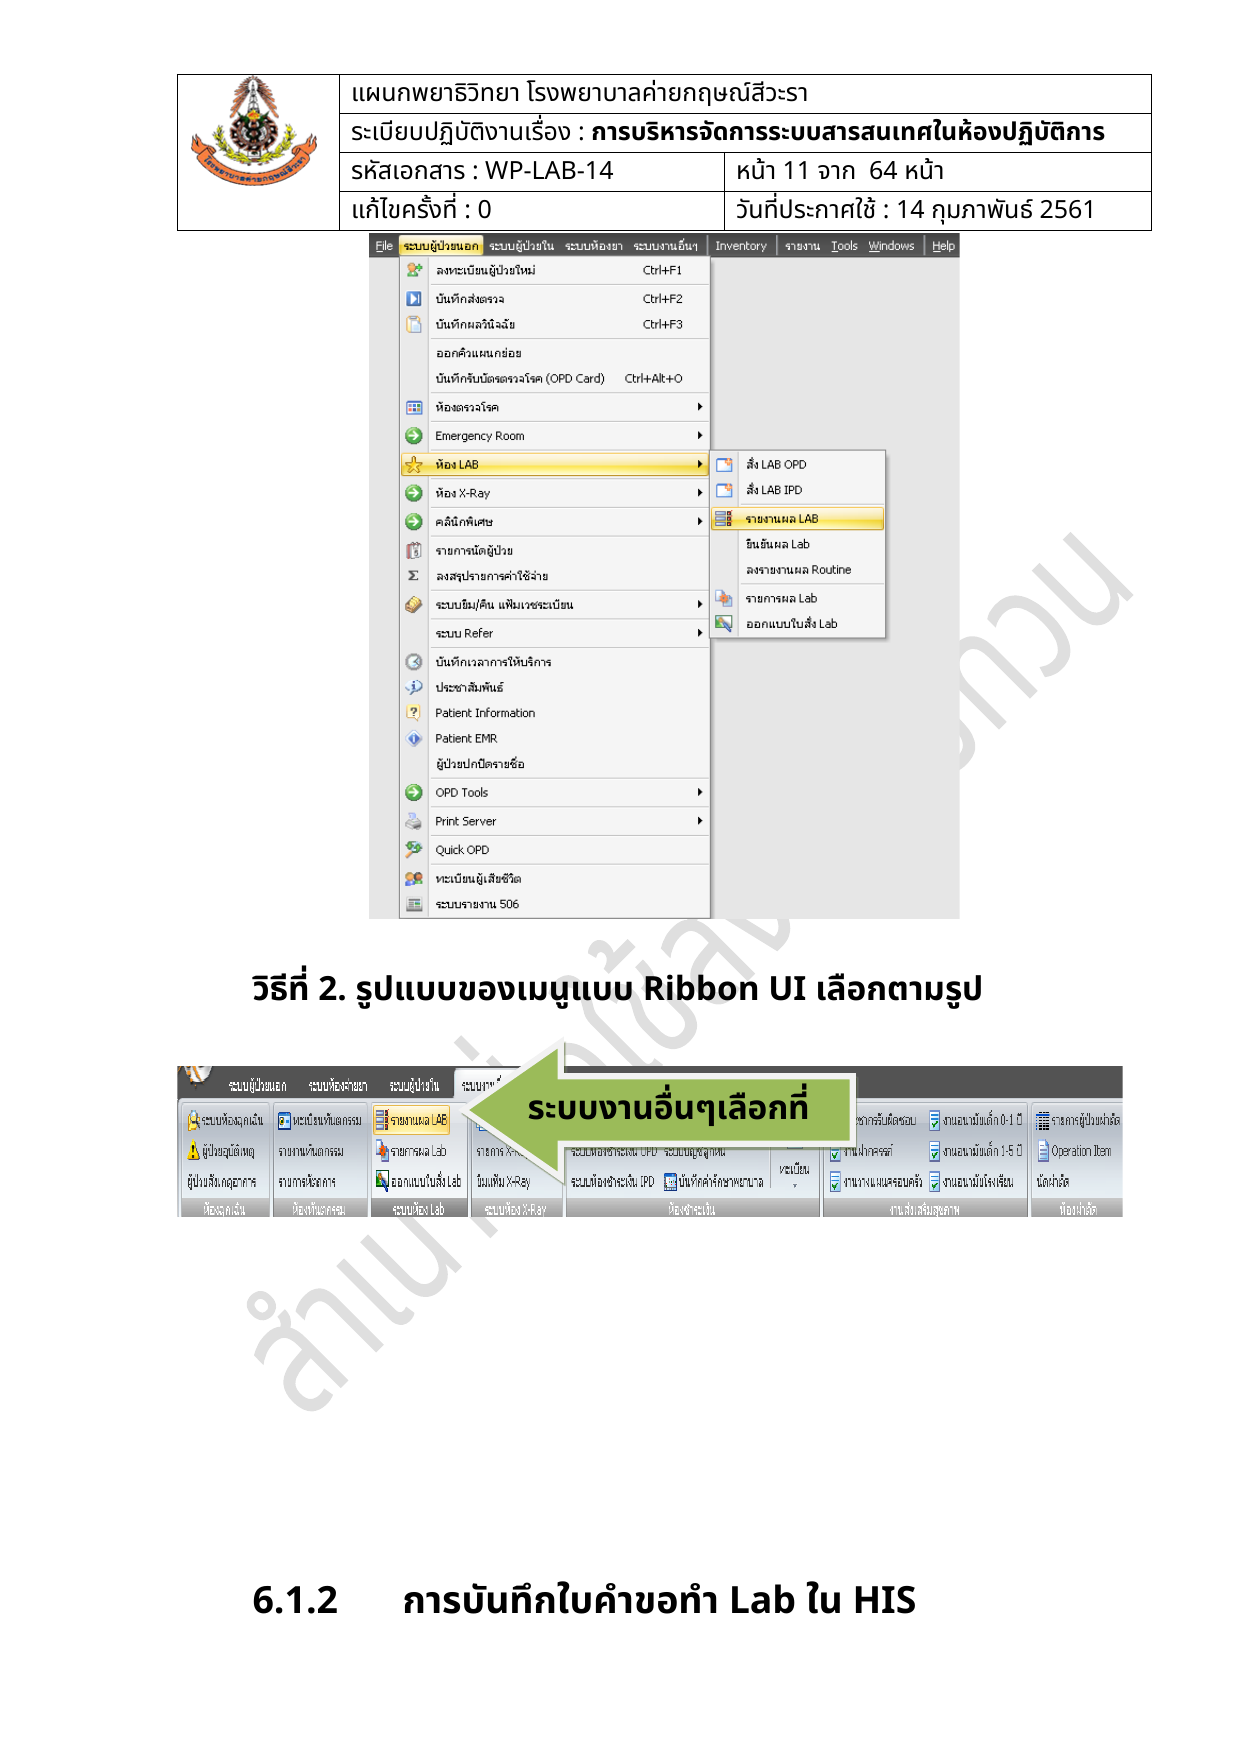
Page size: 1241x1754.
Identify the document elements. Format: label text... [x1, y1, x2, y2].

text วิธีที่ 2. รูปแบบของเมนูแบบ Ribbon UI เลือกตามรูป [177, 964, 1152, 1015]
picture [188, 75, 318, 187]
list การบันทึกใบคำขอทำ Lab ใน HIS [252, 1573, 1152, 1630]
